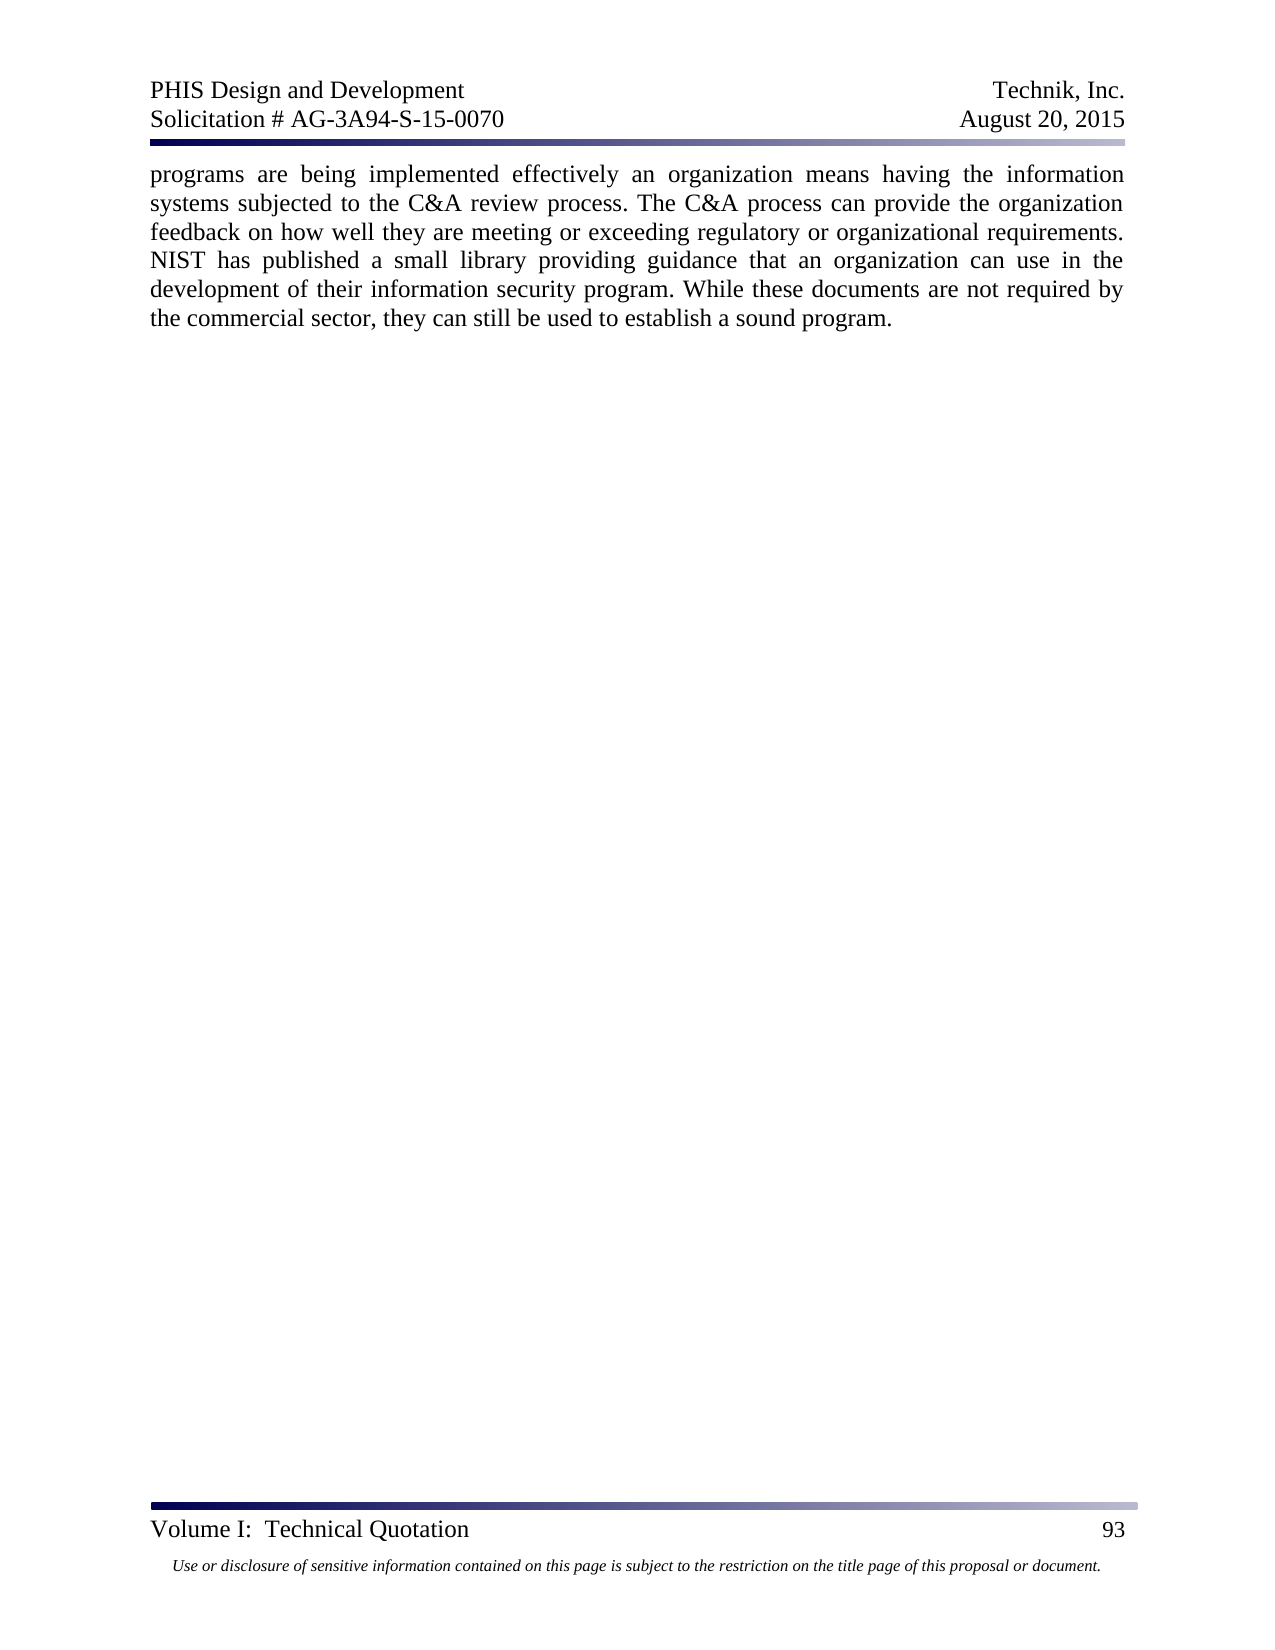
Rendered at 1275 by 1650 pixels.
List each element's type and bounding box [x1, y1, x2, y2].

text [150, 159, 1125, 332]
